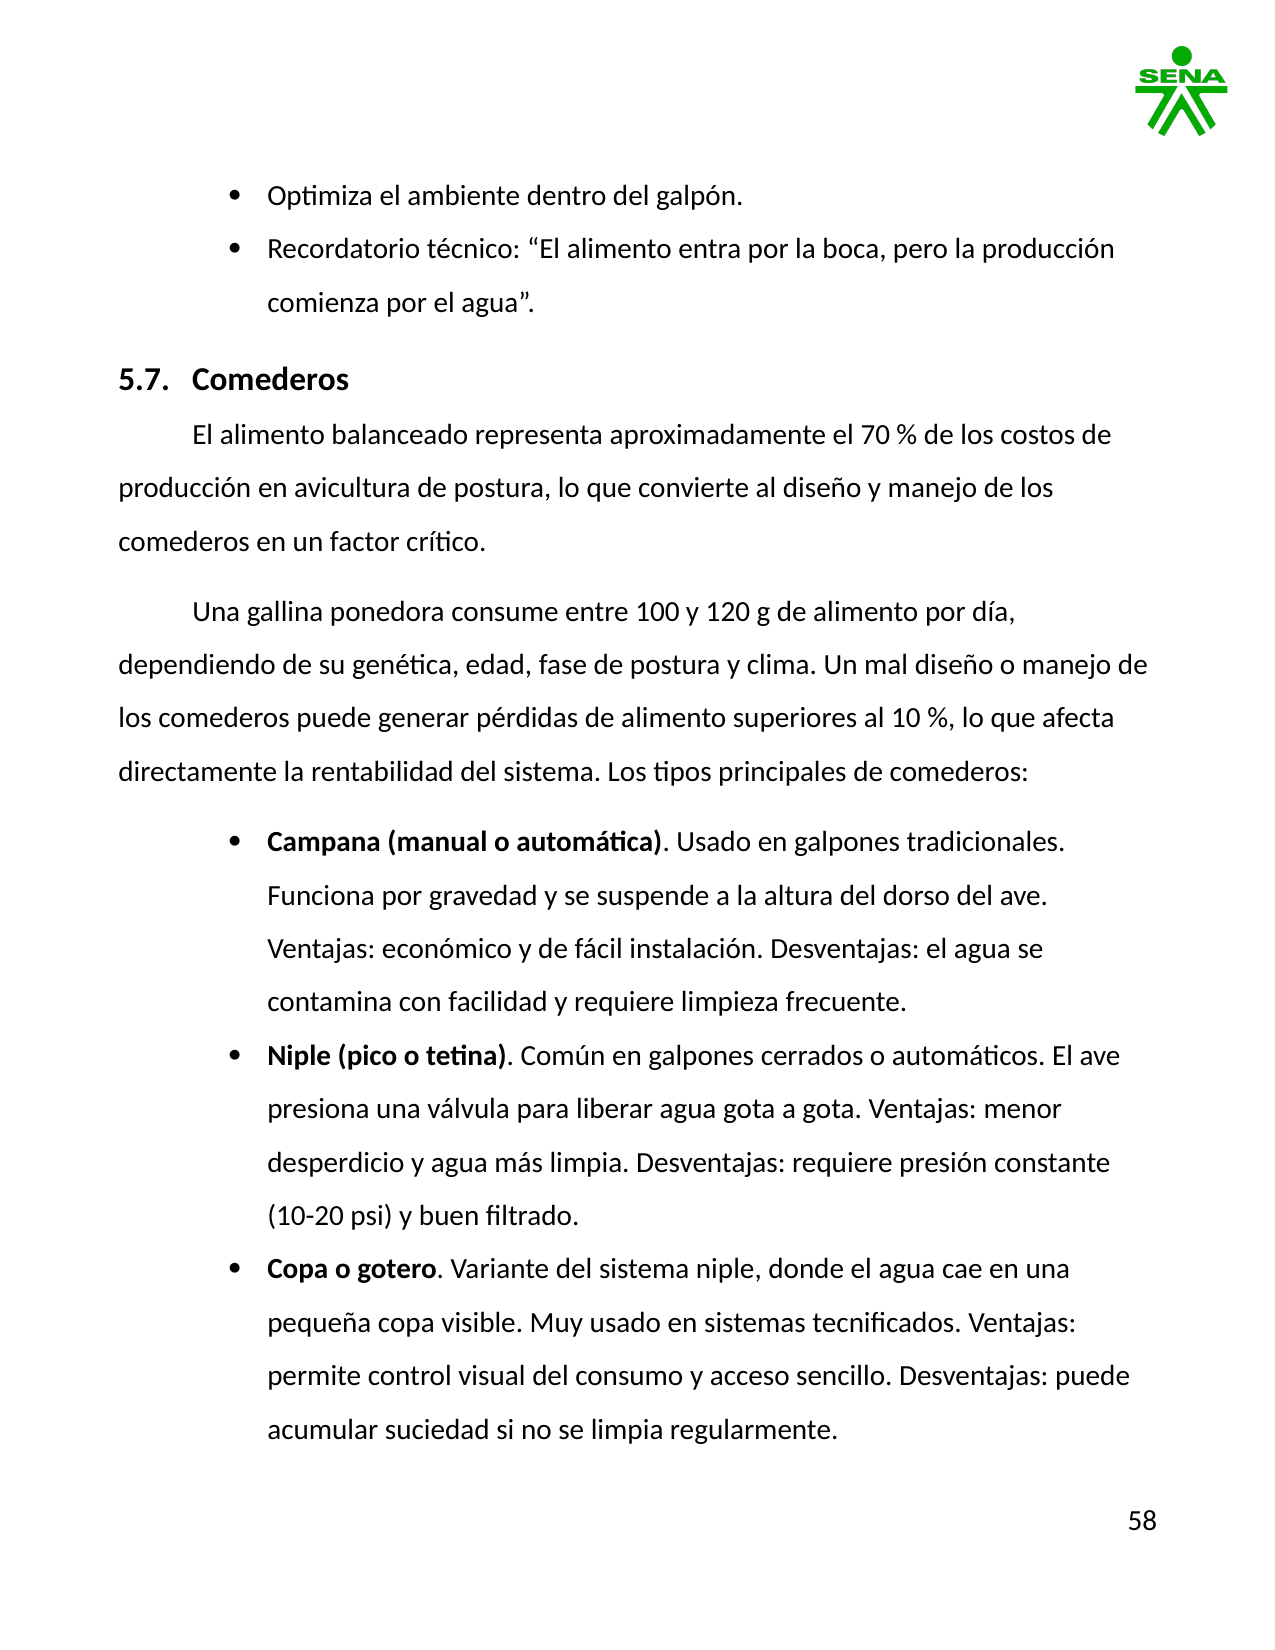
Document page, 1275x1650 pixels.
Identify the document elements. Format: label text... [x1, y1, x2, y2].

text El alimento balanceado representa aproximadamente el 70 % de los costos de producción en avicultura de postura, lo que convierte al diseño y manejo de los comederos en un factor crítico. [118, 416, 1157, 558]
subtitle Comederos [118, 358, 1157, 399]
list Campana (manual o automática). Usado en galpones tradicionales. Funciona por gravedad y se suspende a la altura del dorso del ave. Ventajas: económico y de fácil instalación. Desventajas: el agua se contamina con facilidad y requiere limpieza frecuente. [229, 823, 1157, 1019]
text Una gallina ponedora consume entre 100 y 120 g de alimento por día, dependiendo de su genética, edad, fase de postura y clima. Un mal diseño o manejo de los comederos puede generar pérdidas de alimento superiores al 10 %, lo que afecta directamente la rentabilidad del sistema. Los tipos principales de comederos: [118, 593, 1157, 789]
list Recordatorio técnico: “El alimento entra por la boca, pero la producción comienza por el agua”. [229, 231, 1157, 320]
list Niple (pico o tetina). Común en galpones cerrados o automáticos. El ave presiona una válvula para liberar agua gota a gota. Ventajas: menor desperdicio y agua más limpia. Desventajas: requiere presión constante (10-20 psi) y buen filtrado. [229, 1037, 1157, 1233]
list Copa o gotero. Variante del sistema niple, donde el agua cae en una pequeña copa visible. Muy usado en sistemas tecnificados. Ventajas: permite control visual del consumo y acceso sencillo. Desventajas: puede acumular suciedad si no se limpia regularmente. [229, 1251, 1157, 1447]
picture [1135, 46, 1228, 136]
list Optimiza el ambiente dentro del galpón. [229, 177, 1157, 213]
